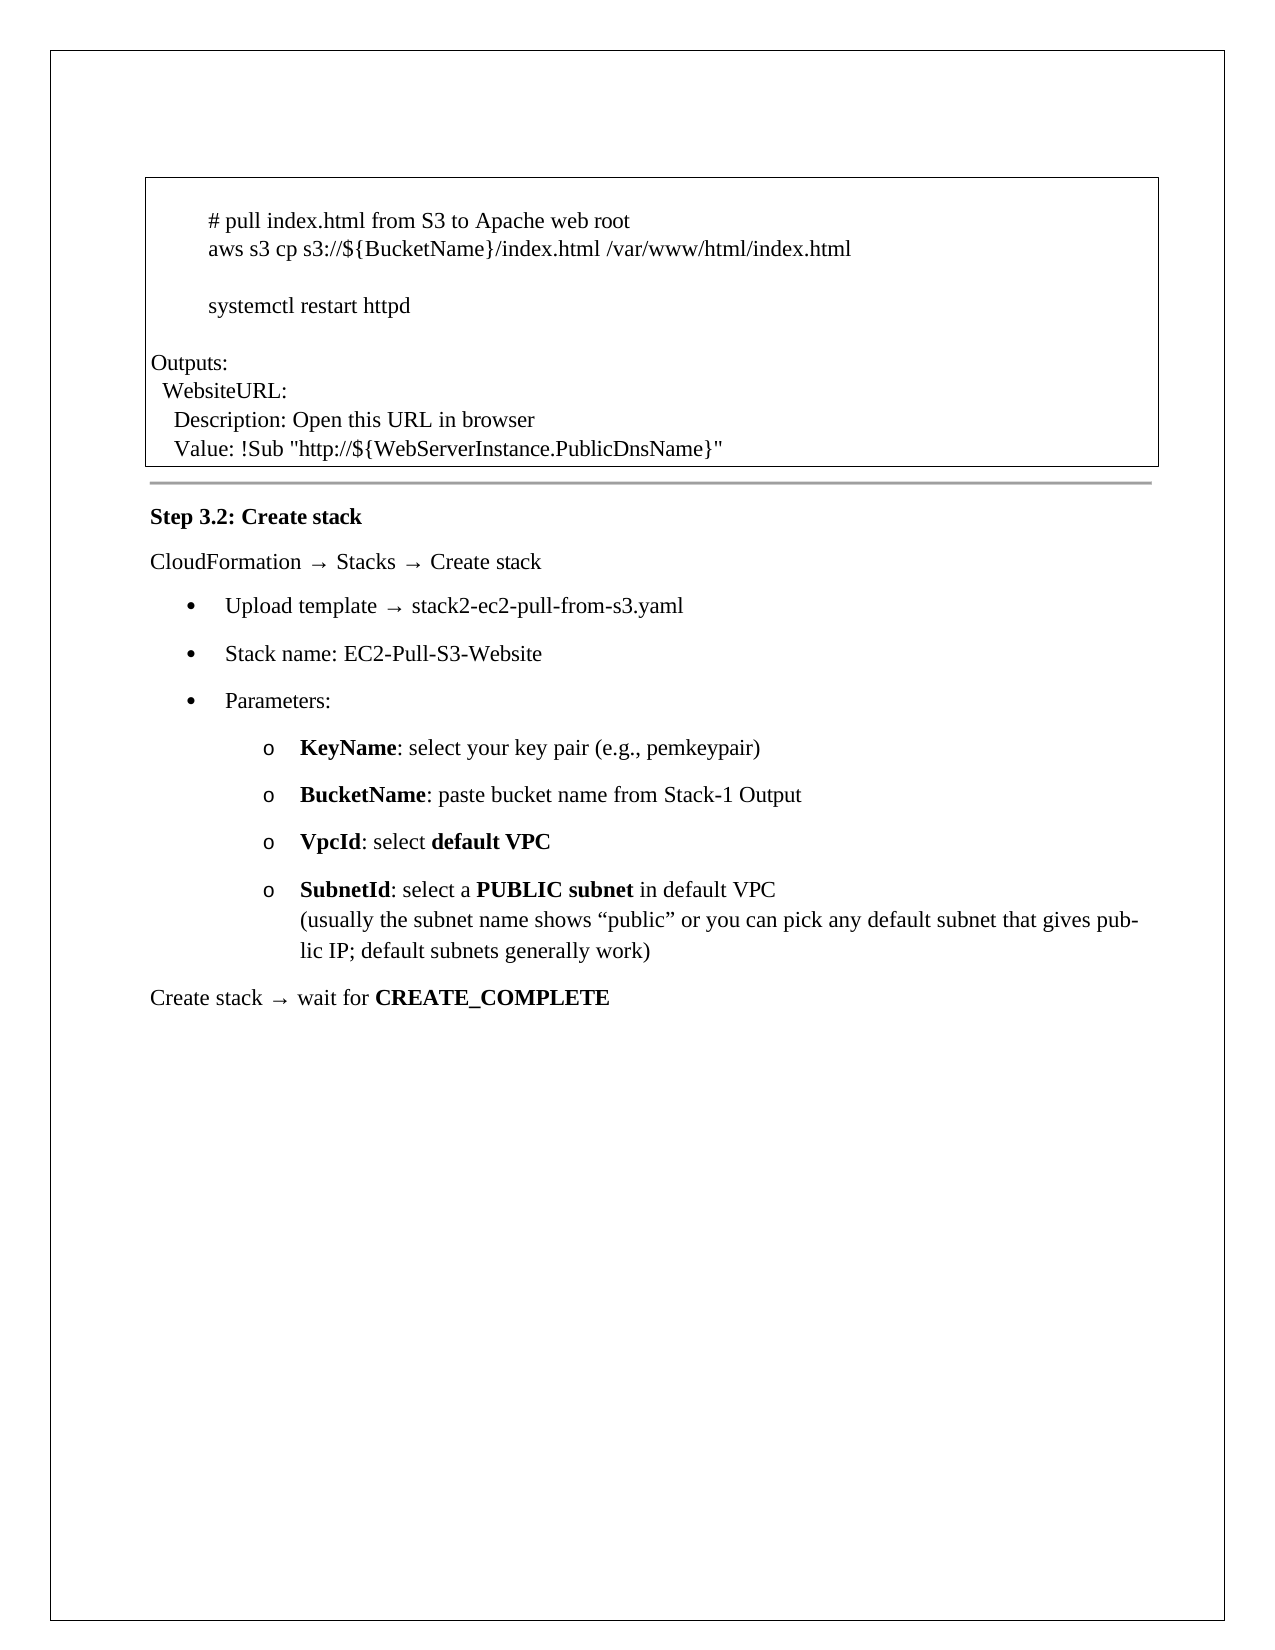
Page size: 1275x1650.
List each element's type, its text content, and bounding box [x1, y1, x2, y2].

subtitle Step 3.2: Create stack [150, 503, 1200, 529]
list Stack name: EC2-Pull-S3-Website [187, 640, 1200, 666]
list Parameters: [187, 687, 1200, 713]
list Upload template → stack2-ec2-pull-from-s3.yaml [187, 593, 1200, 619]
list VpcId: select default VPC [262, 828, 1200, 856]
text CloudFormation → Stacks → Create stack [150, 548, 1200, 574]
list KeyName: select your key pair (e.g., pemkeypair) [262, 734, 1200, 762]
text Create stack → wait for CREATE_COMPLETE [150, 984, 1200, 1010]
list BucketName: paste bucket name from Stack-1 Output [262, 781, 1200, 809]
list SubnetId: select a PUBLIC subnet in default VPC [262, 876, 1200, 903]
text (usually the subnet name shows “public” or you can pick any default subnet that gives pub- lic IP; default subnets generally work) [300, 906, 1152, 963]
